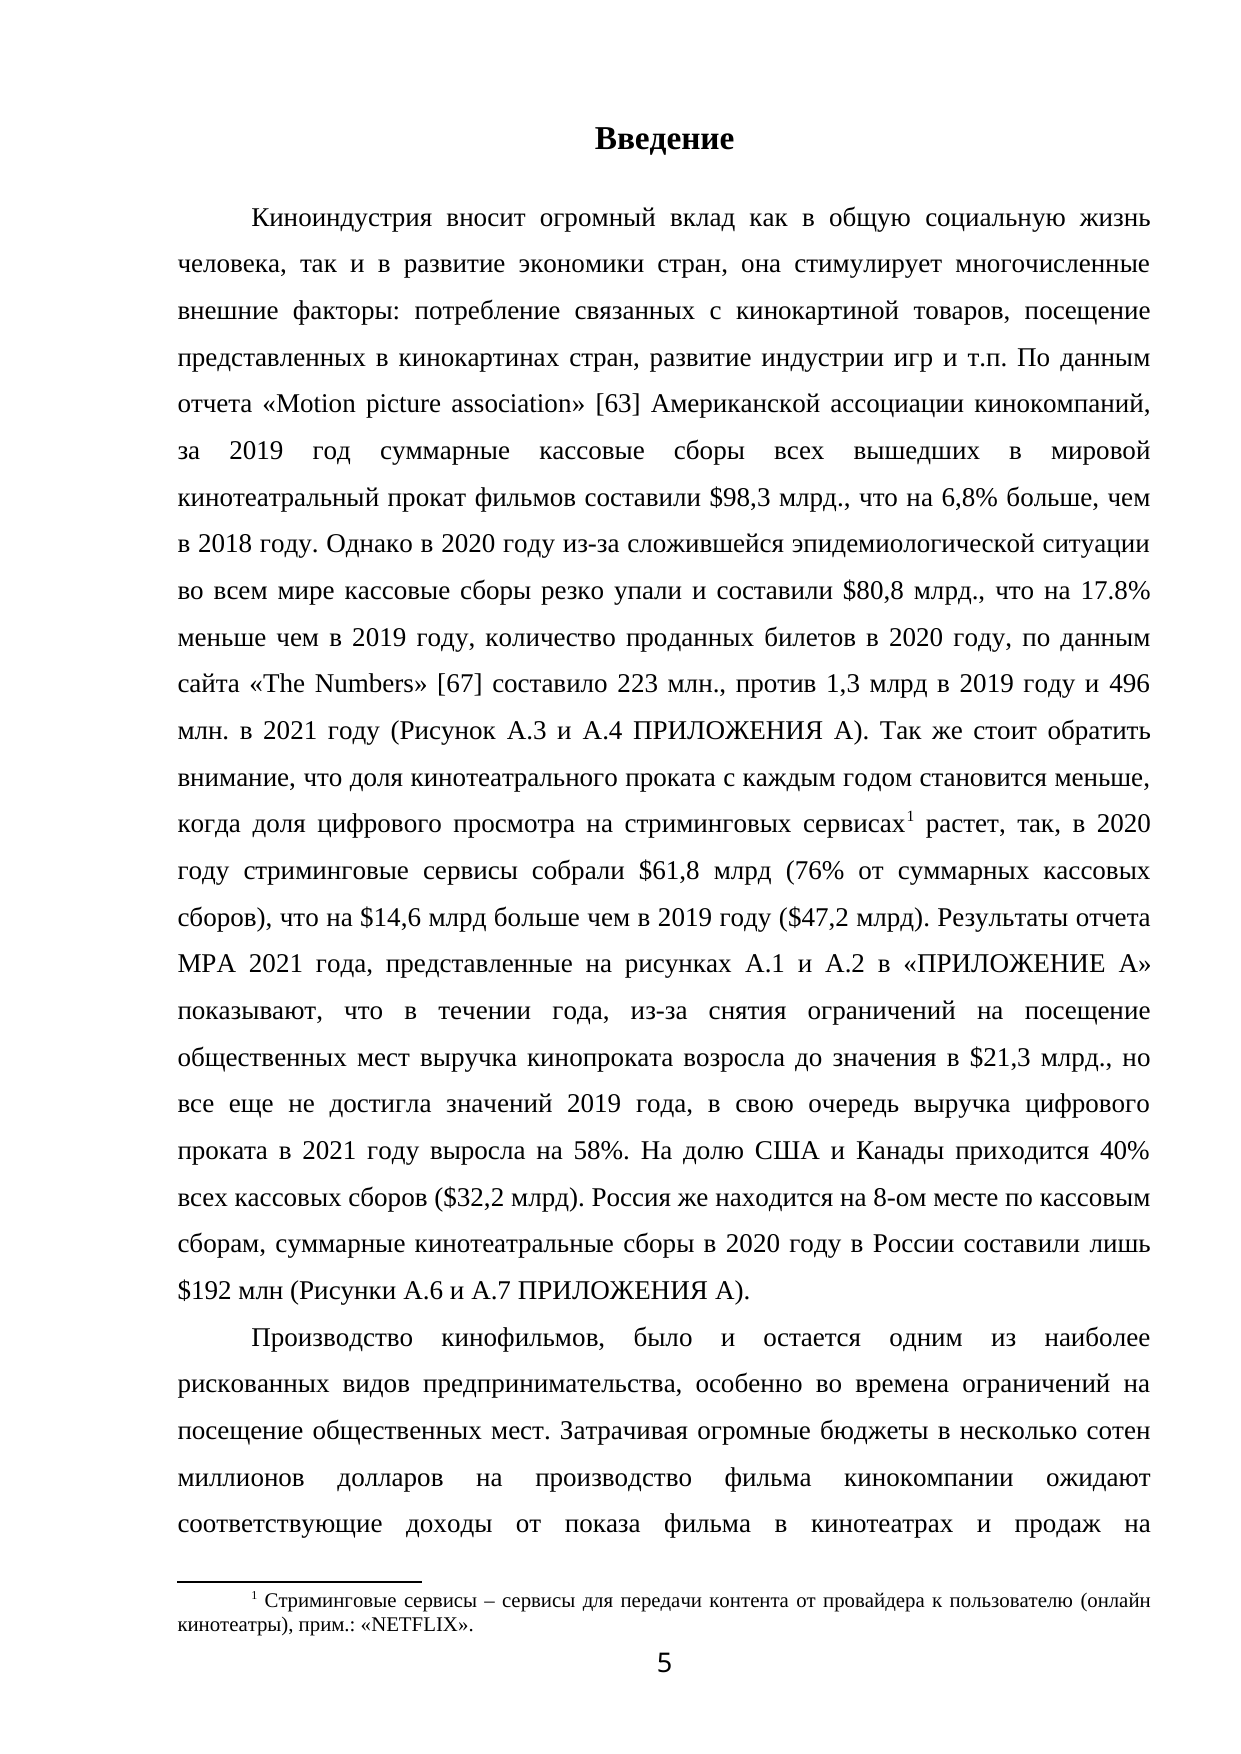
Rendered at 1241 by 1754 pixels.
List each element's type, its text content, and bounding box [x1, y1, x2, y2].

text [177, 1321, 1152, 1538]
text Введение [177, 118, 1152, 156]
text Киноиндустрия вносит огромный вклад как в общую социальную жизнь человека, так и в развитие экономики стран, она стимулирует многочисленные внешние факторы: потребление связанных с кинокартиной товаров, посещение представленных в кинокартинах стран, развитие индустрии игр и т.п. По данным отчета «Motion picture association» [63] Американской ассоциации кинокомпаний, за 2019 год суммарные кассовые сборы всех вышедших в мировой кинотеатральный прокат фильмов составили $98,3 млрд., что на 6,8% больше, чем в 2018 году. Однако в 2020 году из-за сложившейся эпидемиологической ситуации во всем мире кассовые сборы резко упали и составили $80,8 млрд., что на 17.8% меньше чем в 2019 году, количество проданных билетов в 2020 году, по данным сайта «The Numbers» [67] составило 223 млн., против 1,3 млрд в 2019 году и 496 млн. в 2021 году (Рисунок A.3 и A.4 ПРИЛОЖЕНИЯ A). Так же стоит обратить внимание, что доля кинотеатрального проката с каждым годом становится меньше, когда доля цифрового просмотра на стриминговых сервисах растет, так, в 2020 году стриминговые сервисы собрали $61,8 млрд (76% от суммарных кассовых сборов), что на $14,6 млрд больше чем в 2019 году ($47,2 млрд). Результаты отчета MPA 2021 года, представленные на рисунках A.1 и A.2 в «ПРИЛОЖЕНИЕ A» показывают, что в течении года, из-за снятия ограничений на посещение общественных мест выручка кинопроката возросла до значения в $21,3 млрд., но все еще не достигла значений 2019 года, в свою очередь выручка цифрового проката в 2021 году выросла на 58%. На долю США и Канады приходится 40% всех кассовых сборов ($32,2 млрд). Россия же находится на 8-ом месте по кассовым сборам, суммарные кинотеатральные сборы в 2020 году в России составили лишь $192 млн (Рисунки A.6 и A.7 ПРИЛОЖЕНИЯ A). [177, 201, 1152, 1305]
